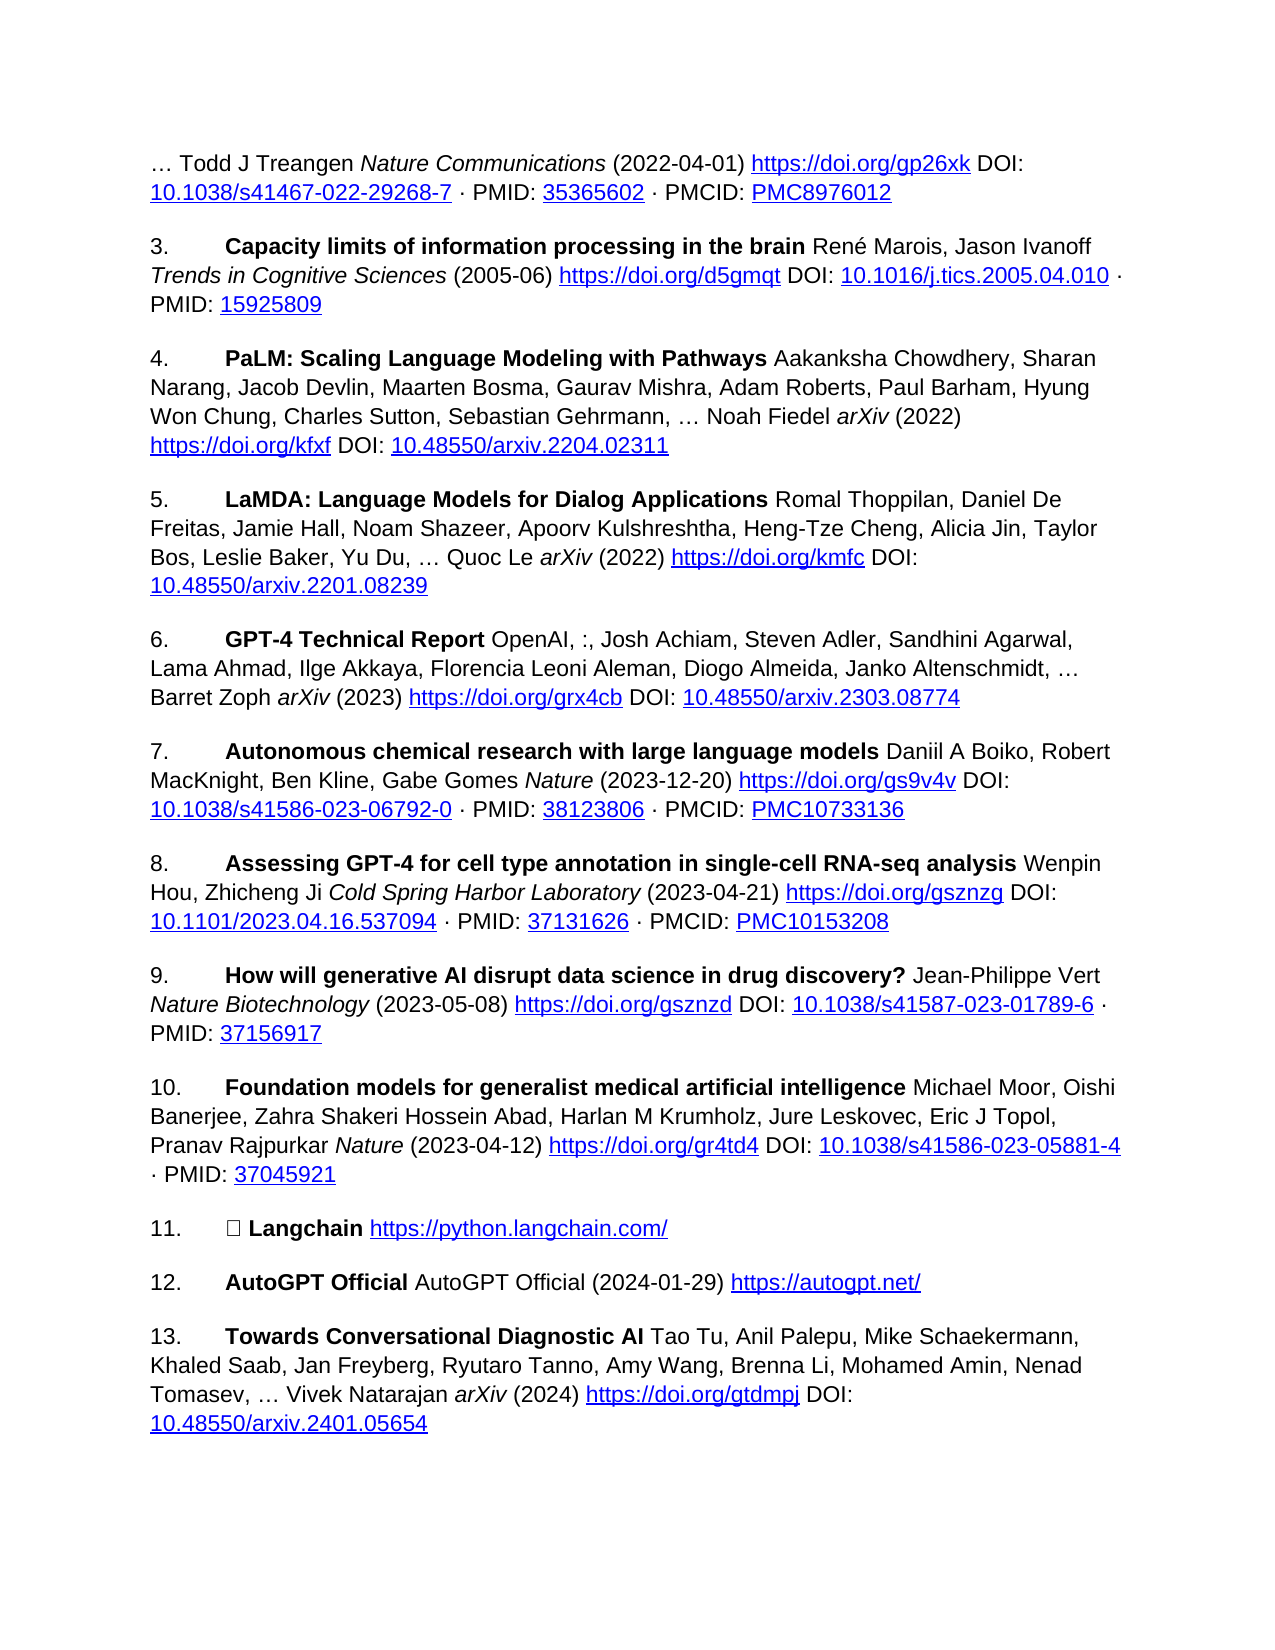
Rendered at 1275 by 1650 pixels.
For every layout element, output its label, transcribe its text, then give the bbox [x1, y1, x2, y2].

text 12. AutoGPT Official AutoGPT Official (2024-01-29) https://autogpt.net/ [150, 1269, 1125, 1295]
text 11. 🦜️🔗 Langchain https://python.langchain.com/ [150, 1215, 1125, 1241]
text 5. LaMDA: Language Models for Dialog Applications Romal Thoppilan, Daniel De Freitas, Jamie Hall, Noam Shazeer, Apoorv Kulshreshtha, Heng-Tze Cheng, Alicia Jin, Taylor Bos, Leslie Baker, Yu Du, … Quoc Le arXiv (2022) https://doi.org/kmfc DOI: 10.48550/arxiv.2201.08239 [150, 486, 1125, 599]
text 6. GPT-4 Technical Report OpenAI, :, Josh Achiam, Steven Adler, Sandhini Agarwal, Lama Ahmad, Ilge Akkaya, Florencia Leoni Aleman, Diogo Almeida, Janko Altenschmidt, … Barret Zoph arXiv (2023) https://doi.org/grx4cb DOI: 10.48550/arxiv.2303.08774 [150, 626, 1125, 711]
text 7. Autonomous chemical research with large language models Daniil A Boiko, Robert MacKnight, Ben Kline, Gabe Gomes Nature (2023-12-20) https://doi.org/gs9v4v DOI: 10.1038/s41586-023-06792-0 · PMID: 38123806 · PMCID: PMC10733136 [150, 738, 1125, 823]
text 8. Assessing GPT-4 for cell type annotation in single-cell RNA-seq analysis Wenpin Hou, Zhicheng Ji Cold Spring Harbor Laboratory (2023-04-21) https://doi.org/gsznzg DOI: 10.1101/2023.04.16.537094 · PMID: 37131626 · PMCID: PMC10153208 [150, 850, 1125, 934]
text 3. Capacity limits of information processing in the brain René Marois, Jason Ivanoff Trends in Cognitive Sciences (2005-06) https://doi.org/d5gmqt DOI: 10.1016/j.tics.2005.04.010 · PMID: 15925809 [150, 233, 1125, 317]
text 13. Towards Conversational Diagnostic AI Tao Tu, Anil Palepu, Mike Schaekermann, Khaled Saab, Jan Freyberg, Ryutaro Tanno, Amy Wang, Brenna Li, Mohamed Amin, Nenad Tomasev, … Vivek Natarajan arXiv (2024) https://doi.org/gtdmpj DOI: 10.48550/arxiv.2401.05654 [150, 1323, 1125, 1436]
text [150, 150, 1125, 205]
text 9. How will generative AI disrupt data science in drug discovery? Jean-Philippe Vert Nature Biotechnology (2023-05-08) https://doi.org/gsznzd DOI: 10.1038/s41587-023-01789-6 · PMID: 37156917 [150, 962, 1125, 1046]
text 4. PaLM: Scaling Language Modeling with Pathways Aakanksha Chowdhery, Sharan Narang, Jacob Devlin, Maarten Bosma, Gaurav Mishra, Adam Roberts, Paul Barham, Hyung Won Chung, Charles Sutton, Sebastian Gehrmann, … Noah Fiedel arXiv (2022) https://doi.org/kfxf DOI: 10.48550/arxiv.2204.02311 [150, 345, 1125, 458]
text 10. Foundation models for generalist medical artificial intelligence Michael Moor, Oishi Banerjee, Zahra Shakeri Hossein Abad, Harlan M Krumholz, Jure Leskovec, Eric J Topol, Pranav Rajpurkar Nature (2023-04-12) https://doi.org/gr4td4 DOI: 10.1038/s41586-023-05881-4 · PMID: 37045921 [150, 1074, 1125, 1187]
